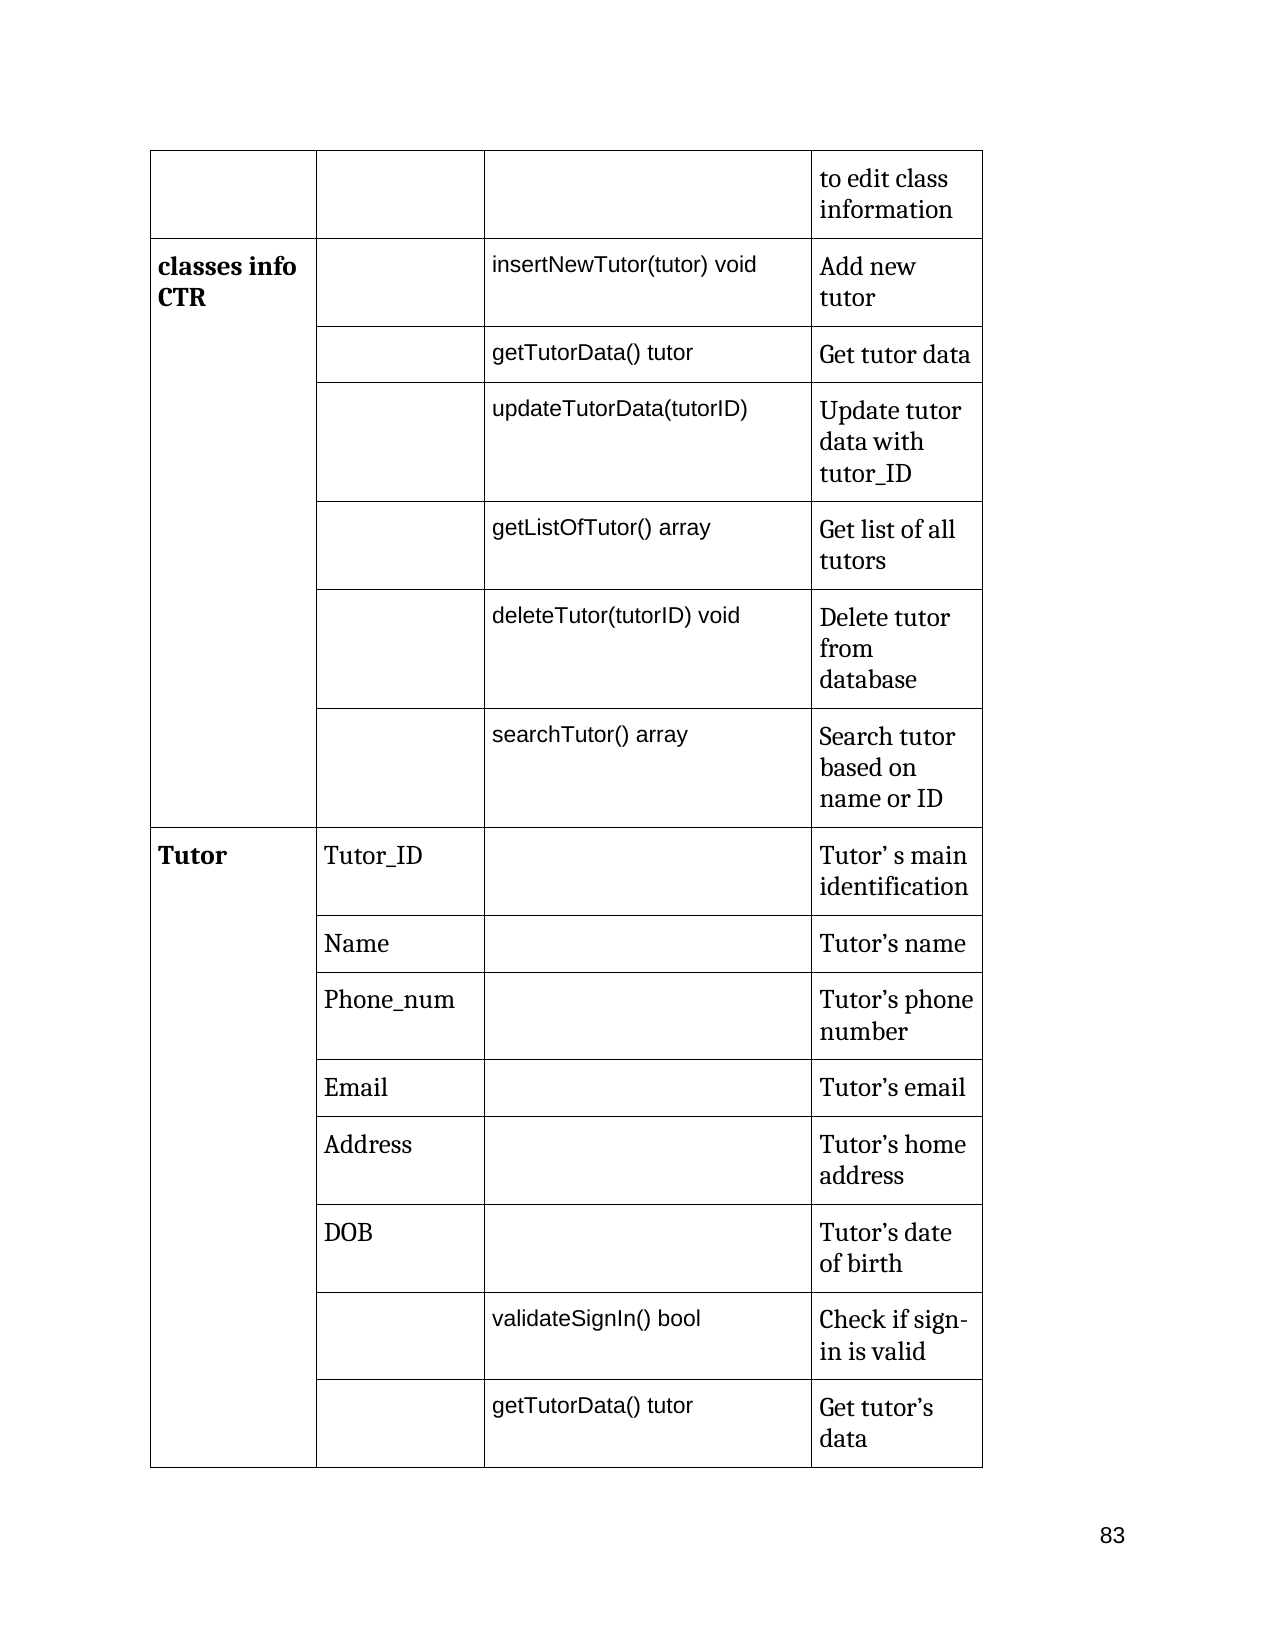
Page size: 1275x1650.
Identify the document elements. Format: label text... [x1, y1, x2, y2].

table_cell [485, 1205, 811, 1292]
table_cell Address [317, 1117, 484, 1204]
table_cell Phone_num [317, 973, 484, 1059]
table_cell Tutor’s phone number [812, 973, 982, 1059]
table_cell deleteTutor(tutorID) void [485, 590, 811, 708]
table_cell getTutorData() tutor [485, 1380, 811, 1467]
table_cell Email [317, 1060, 484, 1116]
table_cell Tutor’s date of birth [812, 1205, 982, 1292]
table_cell Check if sign-in is valid [812, 1293, 982, 1379]
table_cell [485, 1117, 811, 1204]
table_cell searchTutor() array [485, 709, 811, 827]
table_cell updateTutorData(tutorID) [485, 383, 811, 501]
table_cell [317, 327, 484, 382]
table_cell Tutor_ID [317, 828, 484, 915]
table_cell [317, 709, 484, 827]
table_cell [151, 151, 316, 238]
table_cell classes info CTR [151, 239, 316, 827]
table_cell [317, 151, 484, 238]
table_cell [485, 1060, 811, 1116]
table_cell Get tutor data [812, 327, 982, 382]
table_cell [317, 502, 484, 589]
table_cell Get list of all tutors [812, 502, 982, 589]
table_cell [317, 1380, 484, 1467]
table_cell DOB [317, 1205, 484, 1292]
table_cell [317, 383, 484, 501]
table_cell [485, 916, 811, 971]
table_cell Tutor’s email [812, 1060, 982, 1116]
table_cell Update tutor data with tutor_ID [812, 383, 982, 501]
table_cell validateSignIn() bool [485, 1293, 811, 1379]
table_cell getListOfTutor() array [485, 502, 811, 589]
table_cell Tutor’ s main identification [812, 828, 982, 915]
table_cell [317, 239, 484, 326]
table_cell [317, 590, 484, 708]
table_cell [812, 151, 982, 238]
table_cell Delete tutor from database [812, 590, 982, 708]
table_cell Name [317, 916, 484, 971]
table_cell [317, 1293, 484, 1379]
table_cell Tutor’s home address [812, 1117, 982, 1204]
table_cell Tutor’s name [812, 916, 982, 971]
table_cell getTutorData() tutor [485, 327, 811, 382]
table_cell Get tutor’s data [812, 1380, 982, 1467]
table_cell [485, 151, 811, 238]
table_cell [485, 828, 811, 915]
table_cell Search tutor based on name or ID [812, 709, 982, 827]
table_cell [485, 973, 811, 1059]
table_cell Add new tutor [812, 239, 982, 326]
table_cell insertNewTutor(tutor) void [485, 239, 811, 326]
table_cell Tutor [151, 828, 316, 1467]
